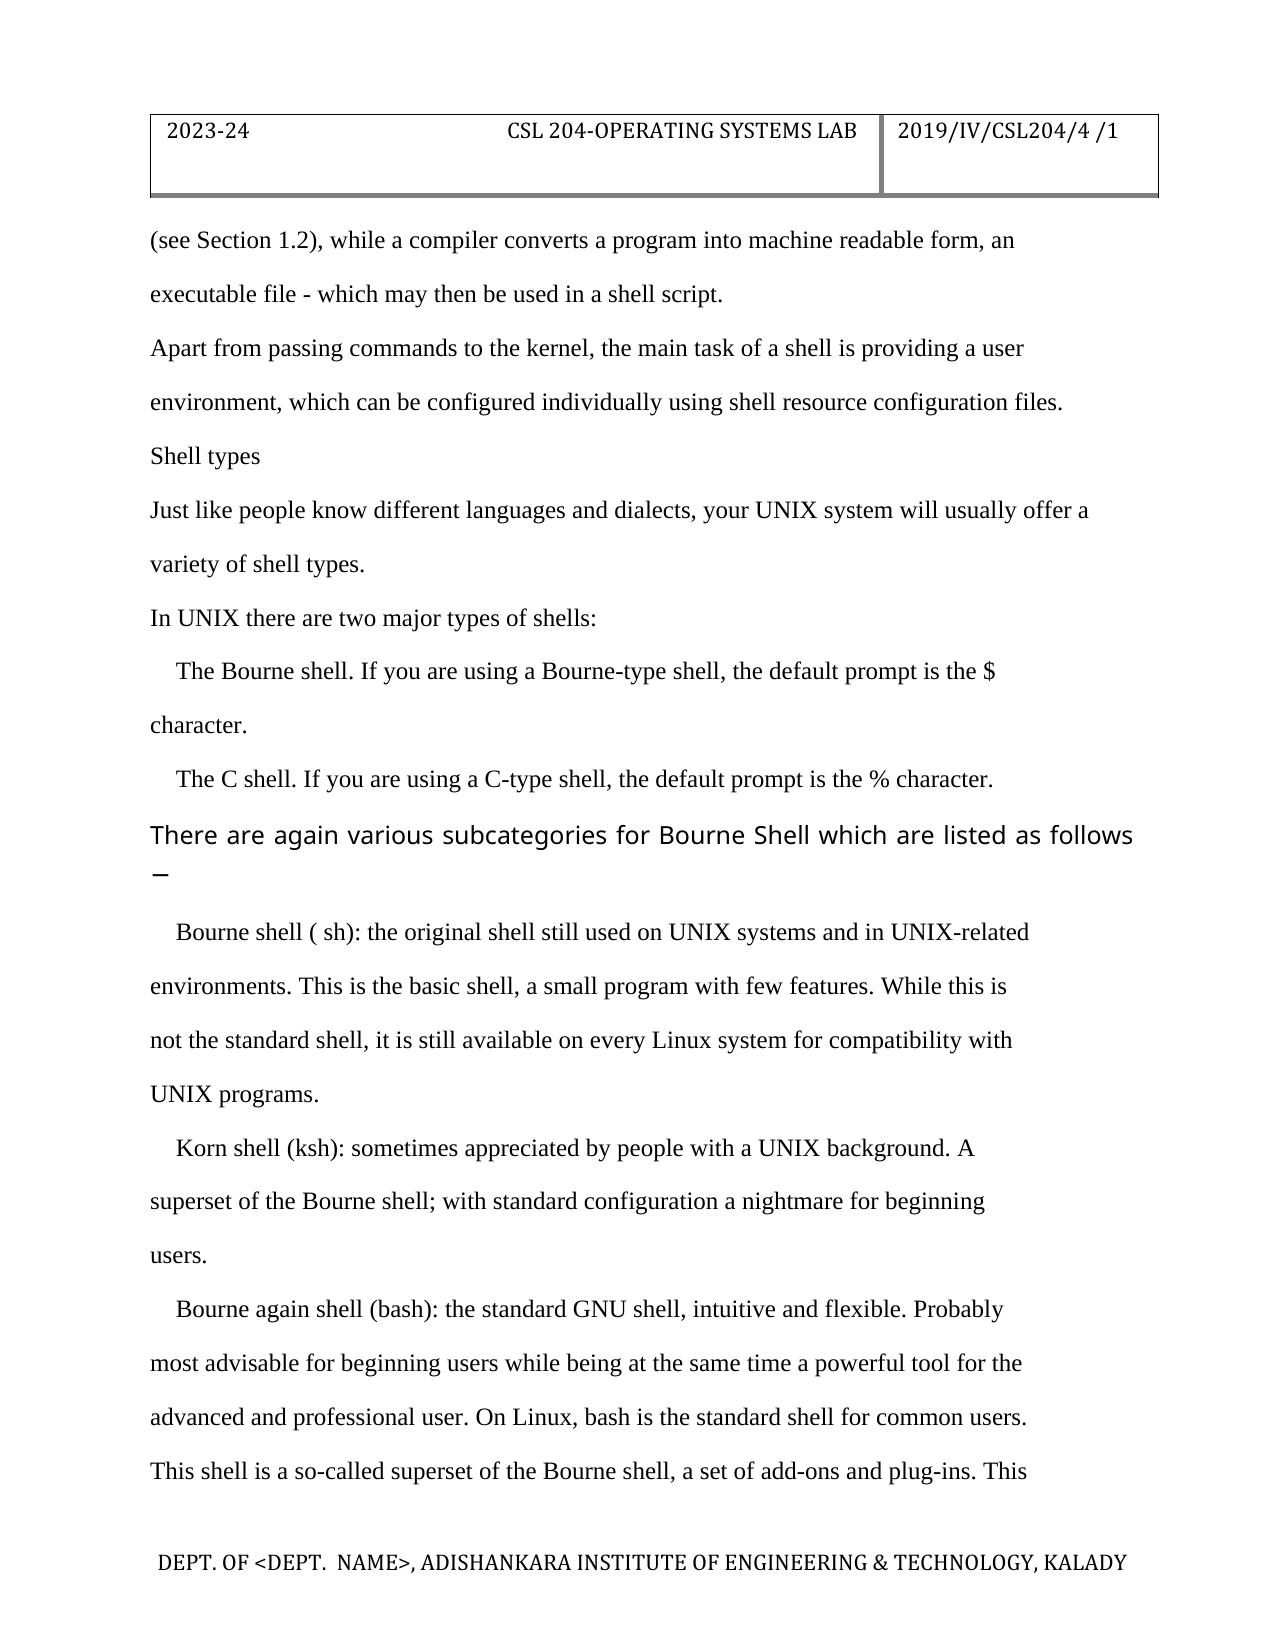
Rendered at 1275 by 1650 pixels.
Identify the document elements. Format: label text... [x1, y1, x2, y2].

text Apart from passing commands to the kernel, the main task of a shell is providing a user [150, 333, 1134, 362]
text  Korn shell (ksh): sometimes appreciated by people with a UNIX background. A [150, 1133, 1134, 1161]
text users. [150, 1240, 1134, 1269]
text executable file - which may then be used in a shell script. [150, 279, 1134, 308]
text character. [150, 710, 1134, 739]
text  The Bourne shell. If you are using a Bourne-type shell, the default prompt is the $ [150, 656, 1134, 685]
text variety of shell types. [150, 549, 1134, 577]
text In UNIX there are two major types of shells: [150, 603, 1134, 631]
text not the standard shell, it is still available on every Linux system for compatibility with [150, 1025, 1134, 1054]
text superset of the Bourne shell; with standard configuration a nightmare for beginning [150, 1186, 1134, 1215]
text Just like people know different languages and dialects, your UNIX system will usually offer a [150, 495, 1134, 524]
text (see Section 1.2), while a compiler converts a program into machine readable form, an [150, 226, 1134, 254]
text This shell is a so-called superset of the Bourne shell, a set of add-ons and plug-ins. This [150, 1456, 1134, 1484]
text advanced and professional user. On Linux, bash is the standard shell for common users. [150, 1402, 1134, 1431]
text environment, which can be configured individually using shell resource configuration files. [150, 387, 1134, 416]
text most advisable for beginning users while being at the same time a powerful tool for the [150, 1348, 1134, 1377]
text  The C shell. If you are using a C-type shell, the default prompt is the % character. [150, 764, 1134, 793]
text  Bourne shell ( sh): the original shell still used on UNIX systems and in UNIX-related [150, 917, 1134, 946]
text environments. This is the basic shell, a small program with few features. While this is [150, 971, 1134, 1000]
text Shell types [150, 441, 1134, 470]
text  Bourne again shell (bash): the standard GNU shell, intuitive and flexible. Probably [150, 1294, 1134, 1323]
text UNIX programs. [150, 1079, 1134, 1107]
